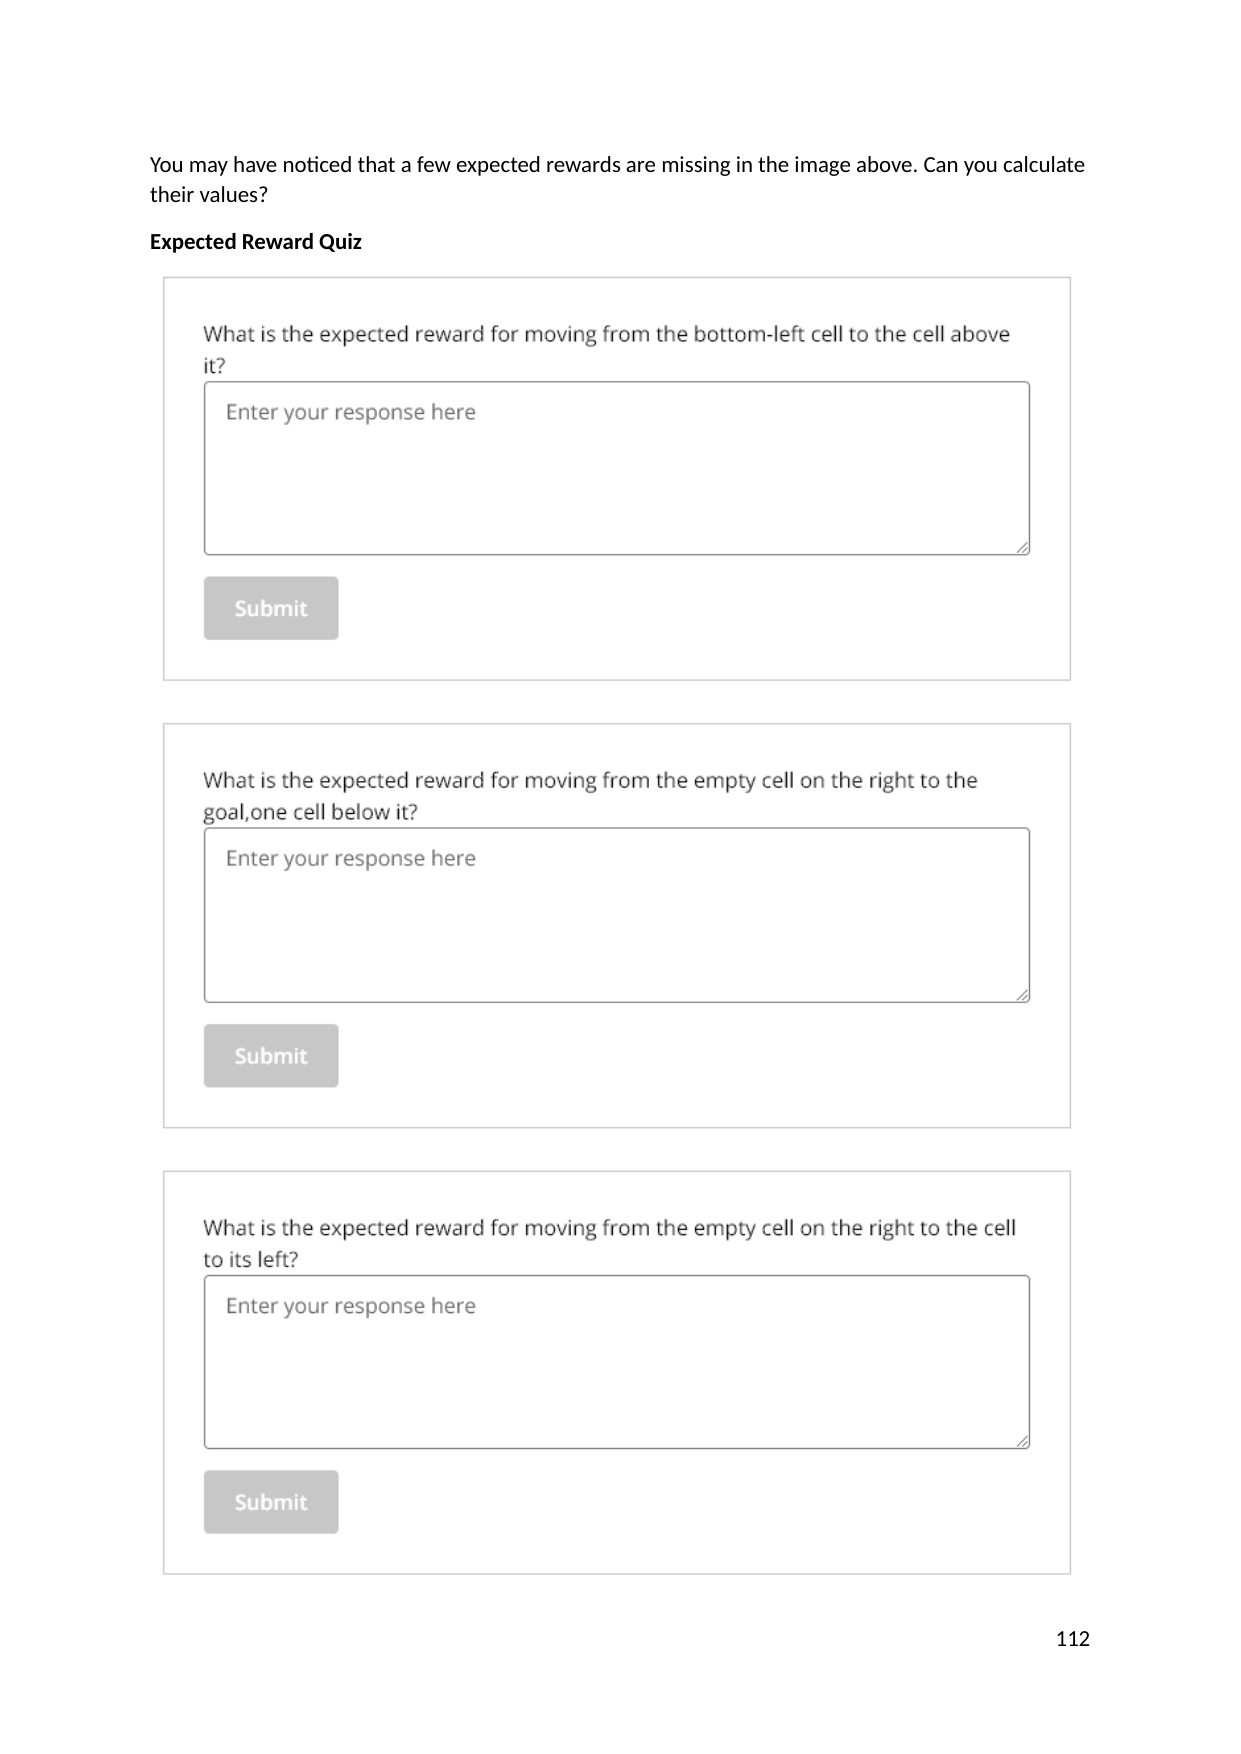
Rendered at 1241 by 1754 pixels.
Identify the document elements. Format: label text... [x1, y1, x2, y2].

text You may have noticed that a few expected rewards are missing in the image above. Can you calculate their values? [150, 150, 1090, 208]
picture [150, 273, 1091, 1584]
text Expected Reward Quiz [150, 227, 1090, 255]
